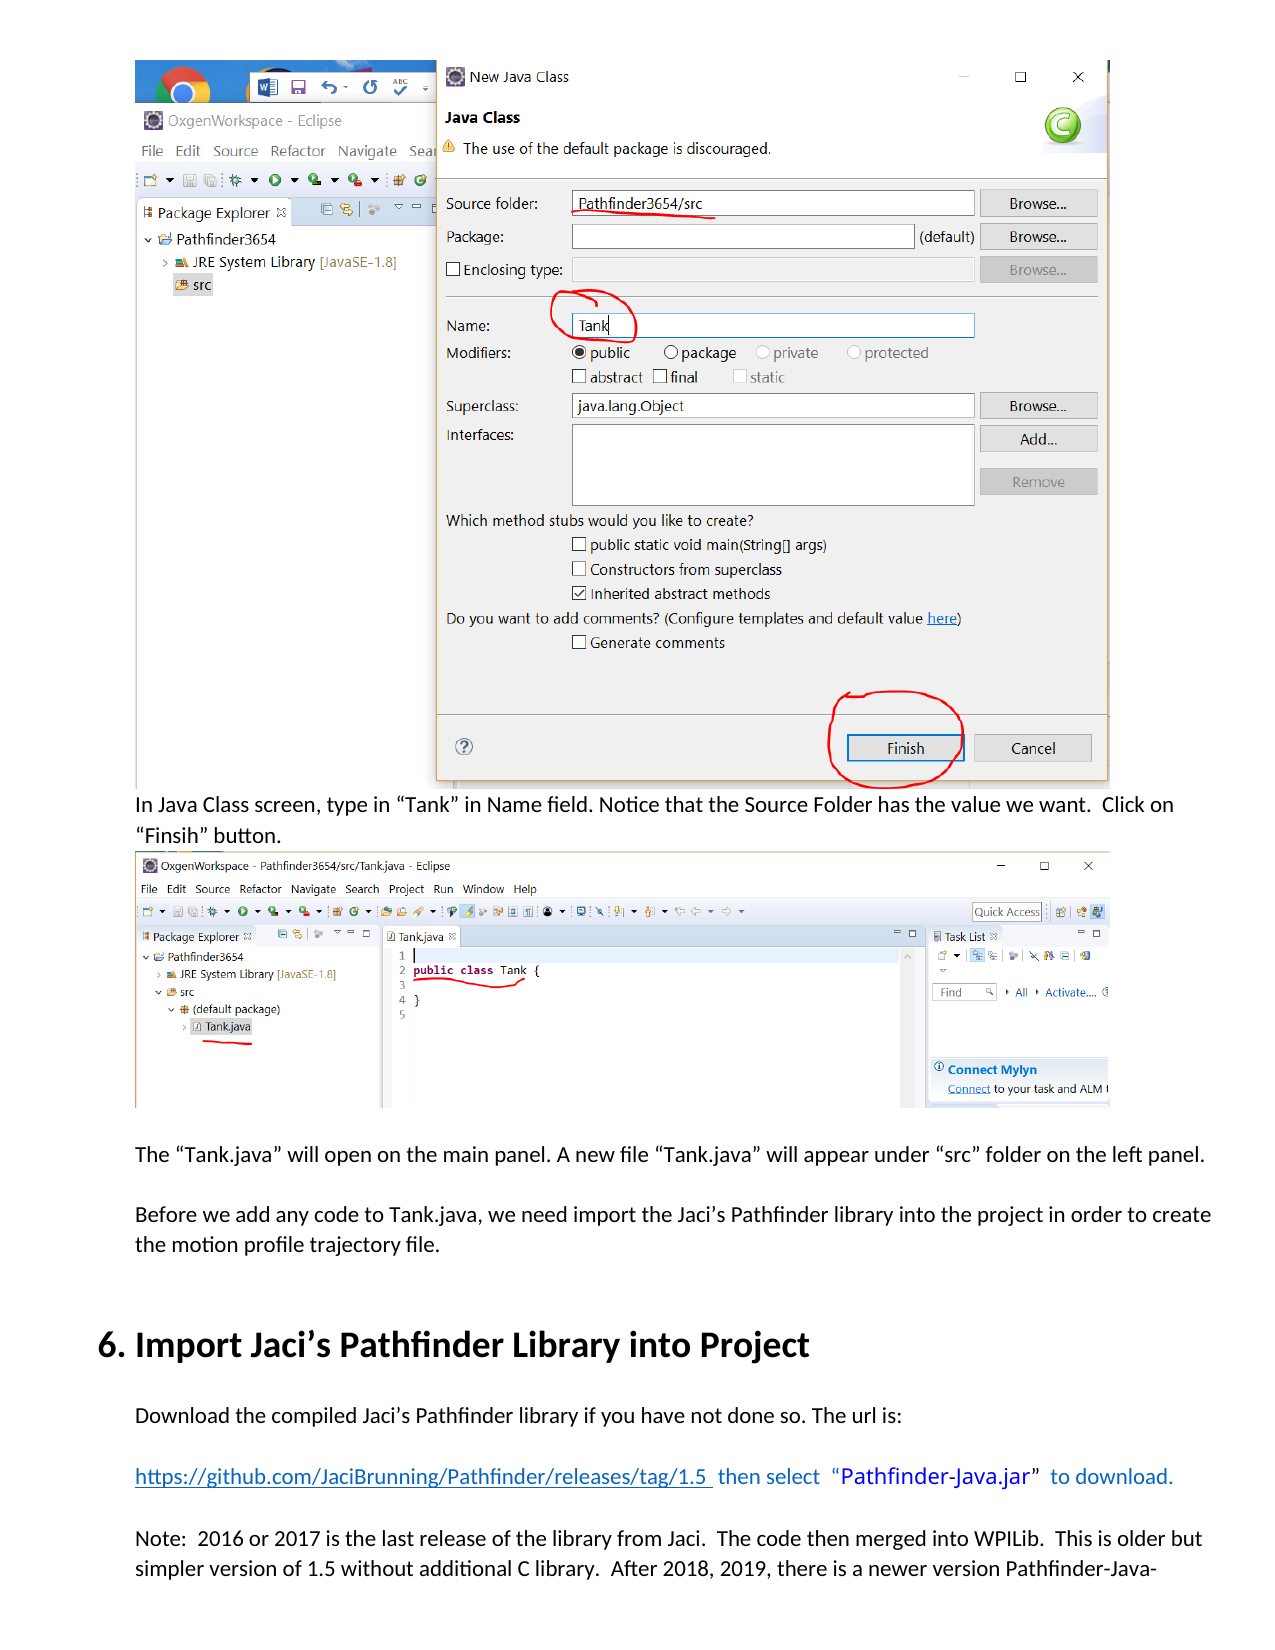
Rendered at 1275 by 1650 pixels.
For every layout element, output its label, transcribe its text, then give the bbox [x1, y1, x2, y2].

list In Java Class screen, type in “Tank” in Name field. Notice that the Source Folder has the value we want. Click on “Finsih” button. [135, 791, 1215, 849]
picture [135, 851, 1110, 1108]
list Download the compiled Jaci’s Pathfinder library if you have not done so. The url is: [135, 1401, 1215, 1429]
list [135, 1524, 1215, 1582]
list The “Tank.java” will open on the main panel. A new file “Tank.java” will appear under “src” folder on the left panel. [135, 1140, 1215, 1168]
list https://github.com/JaciBrunning/Pathfinder/releases/tag/1.5 then select “Pathfinder-Java.jar” to download. [135, 1461, 840, 1491]
picture [135, 60, 1110, 789]
list Before we add any code to Tank.java, we need import the Jaci’s Pathfinder library into the project in order to create the motion profile trajectory file. [135, 1200, 1215, 1259]
list Import Jaci’s Pathfinder Library into Project [97, 1321, 1215, 1367]
